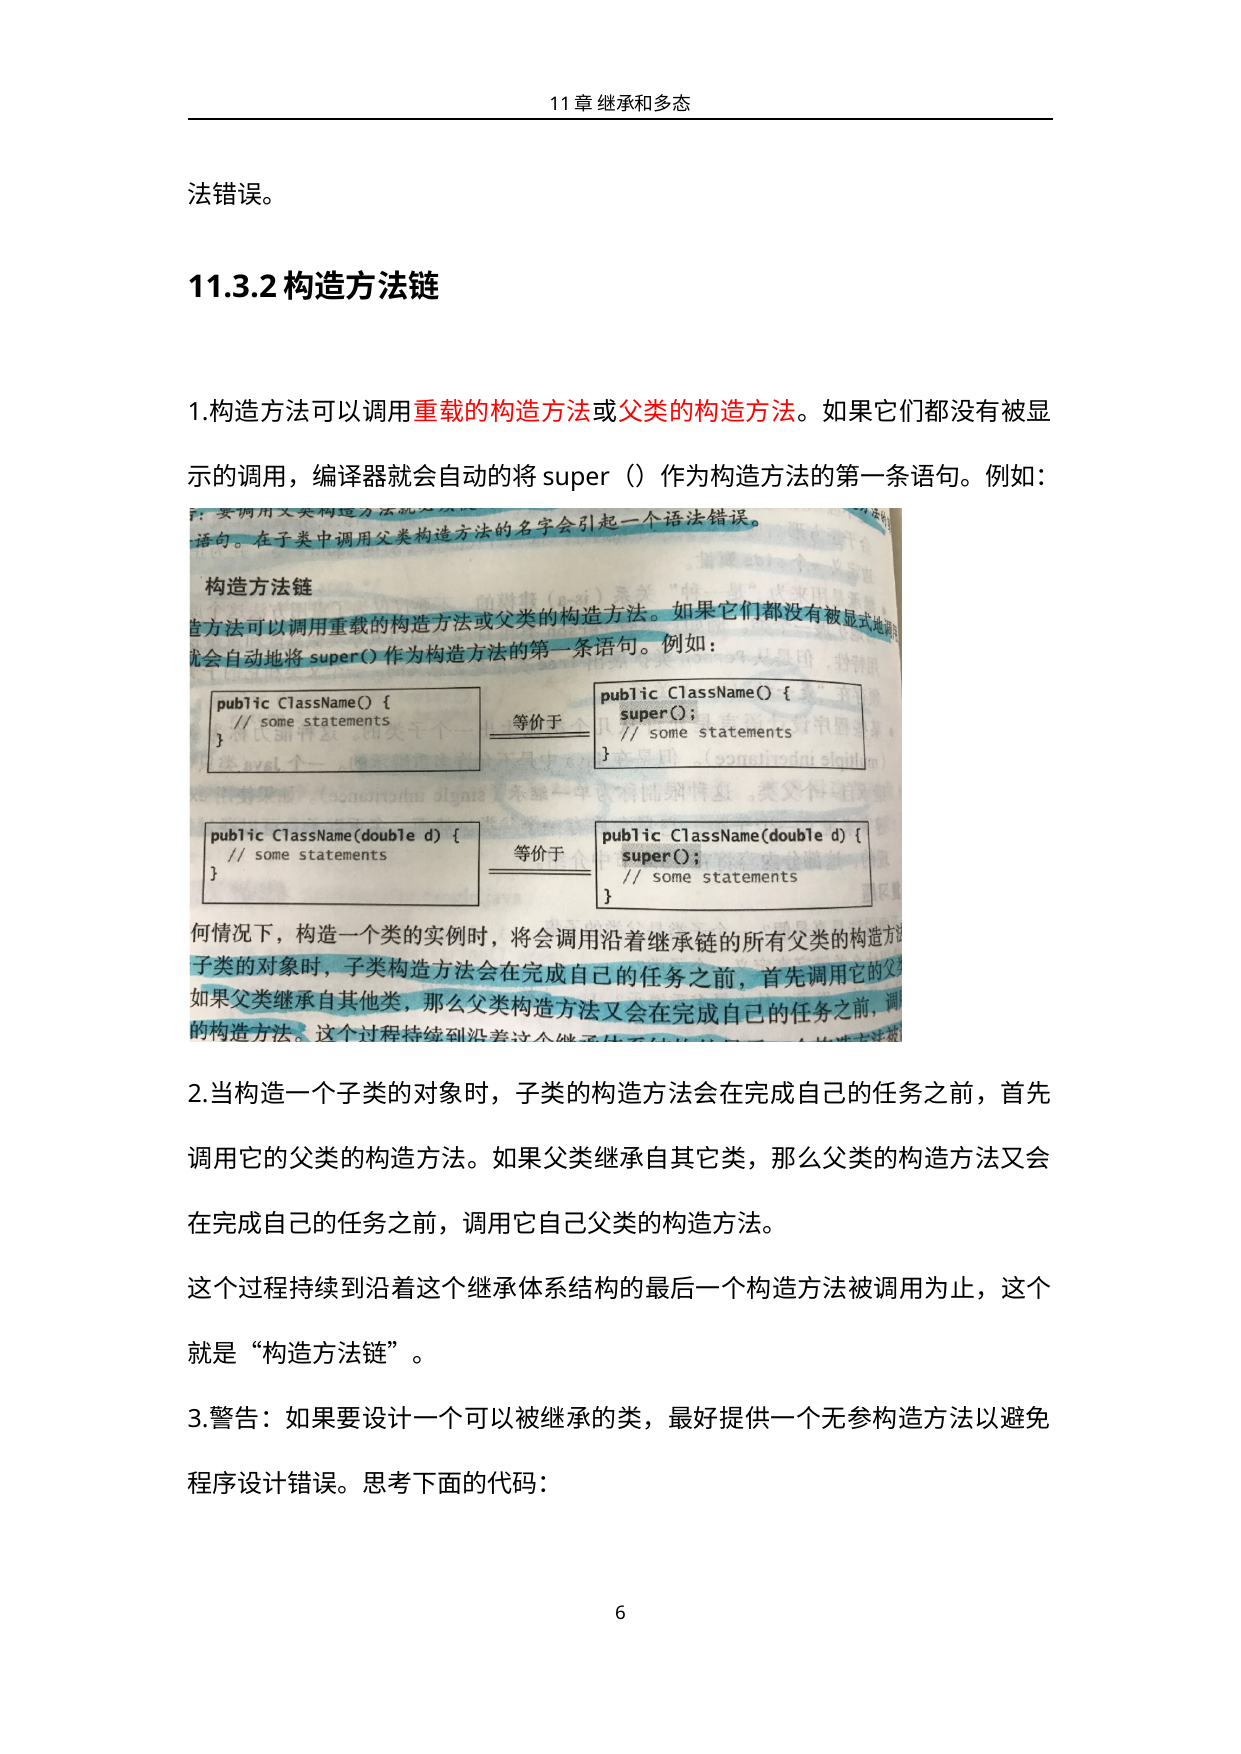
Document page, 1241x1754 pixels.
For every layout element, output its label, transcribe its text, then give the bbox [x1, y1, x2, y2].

text 这个过程持续到沿着这个继承体系结构的最后一个构造方法被调用为止，这个就是“构造方法链”。 [187, 1254, 1053, 1384]
subtitle 11.3.2构造方法链 [187, 252, 1053, 317]
text 2.当构造一个子类的对象时，子类的构造方法会在完成自己的任务之前，首先调用它的父类的构造方法。如果父类继承自其它类，那么父类的构造方法又会在完成自己的任务之前，调用它自己父类的构造方法。 [187, 1059, 1053, 1254]
text 3.警告：如果要设计一个可以被继承的类，最好提供一个无参构造方法以避免程序设计错误。思考下面的代码： [187, 1384, 1053, 1514]
picture [190, 508, 901, 1042]
text 1.构造方法可以调用重载的构造方法或父类的构造方法。如果它们都没有被显示的调用，编译器就会自动的将super（）作为构造方法的第一条语句。例如： [187, 377, 1053, 507]
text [187, 160, 1053, 225]
